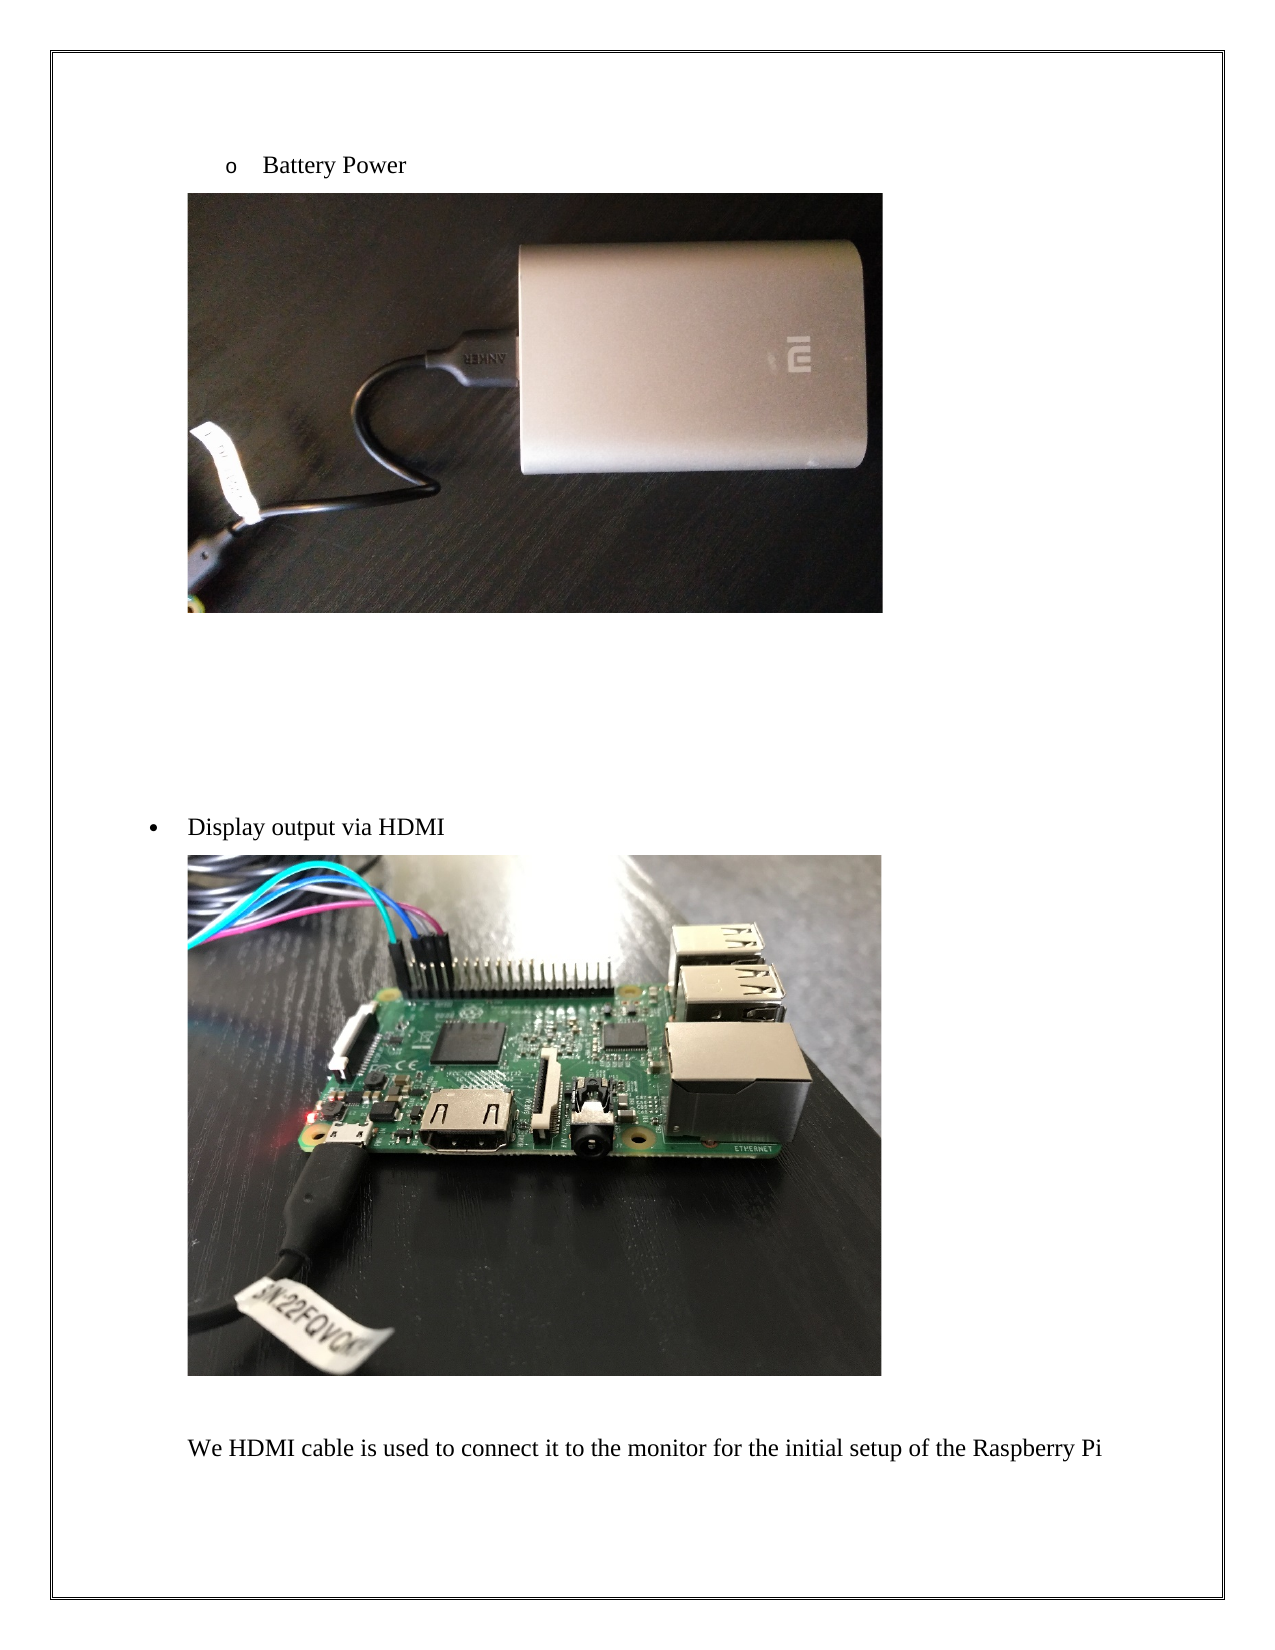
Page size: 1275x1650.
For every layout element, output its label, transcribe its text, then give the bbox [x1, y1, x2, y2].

list Battery Power [225, 150, 1125, 179]
list We HDMI cable is used to connect it to the monitor for the initial setup of the Raspberry Pi [187, 1433, 1125, 1462]
picture [187, 855, 882, 1376]
list Display output via HDMI [150, 812, 1125, 841]
picture [187, 193, 883, 613]
